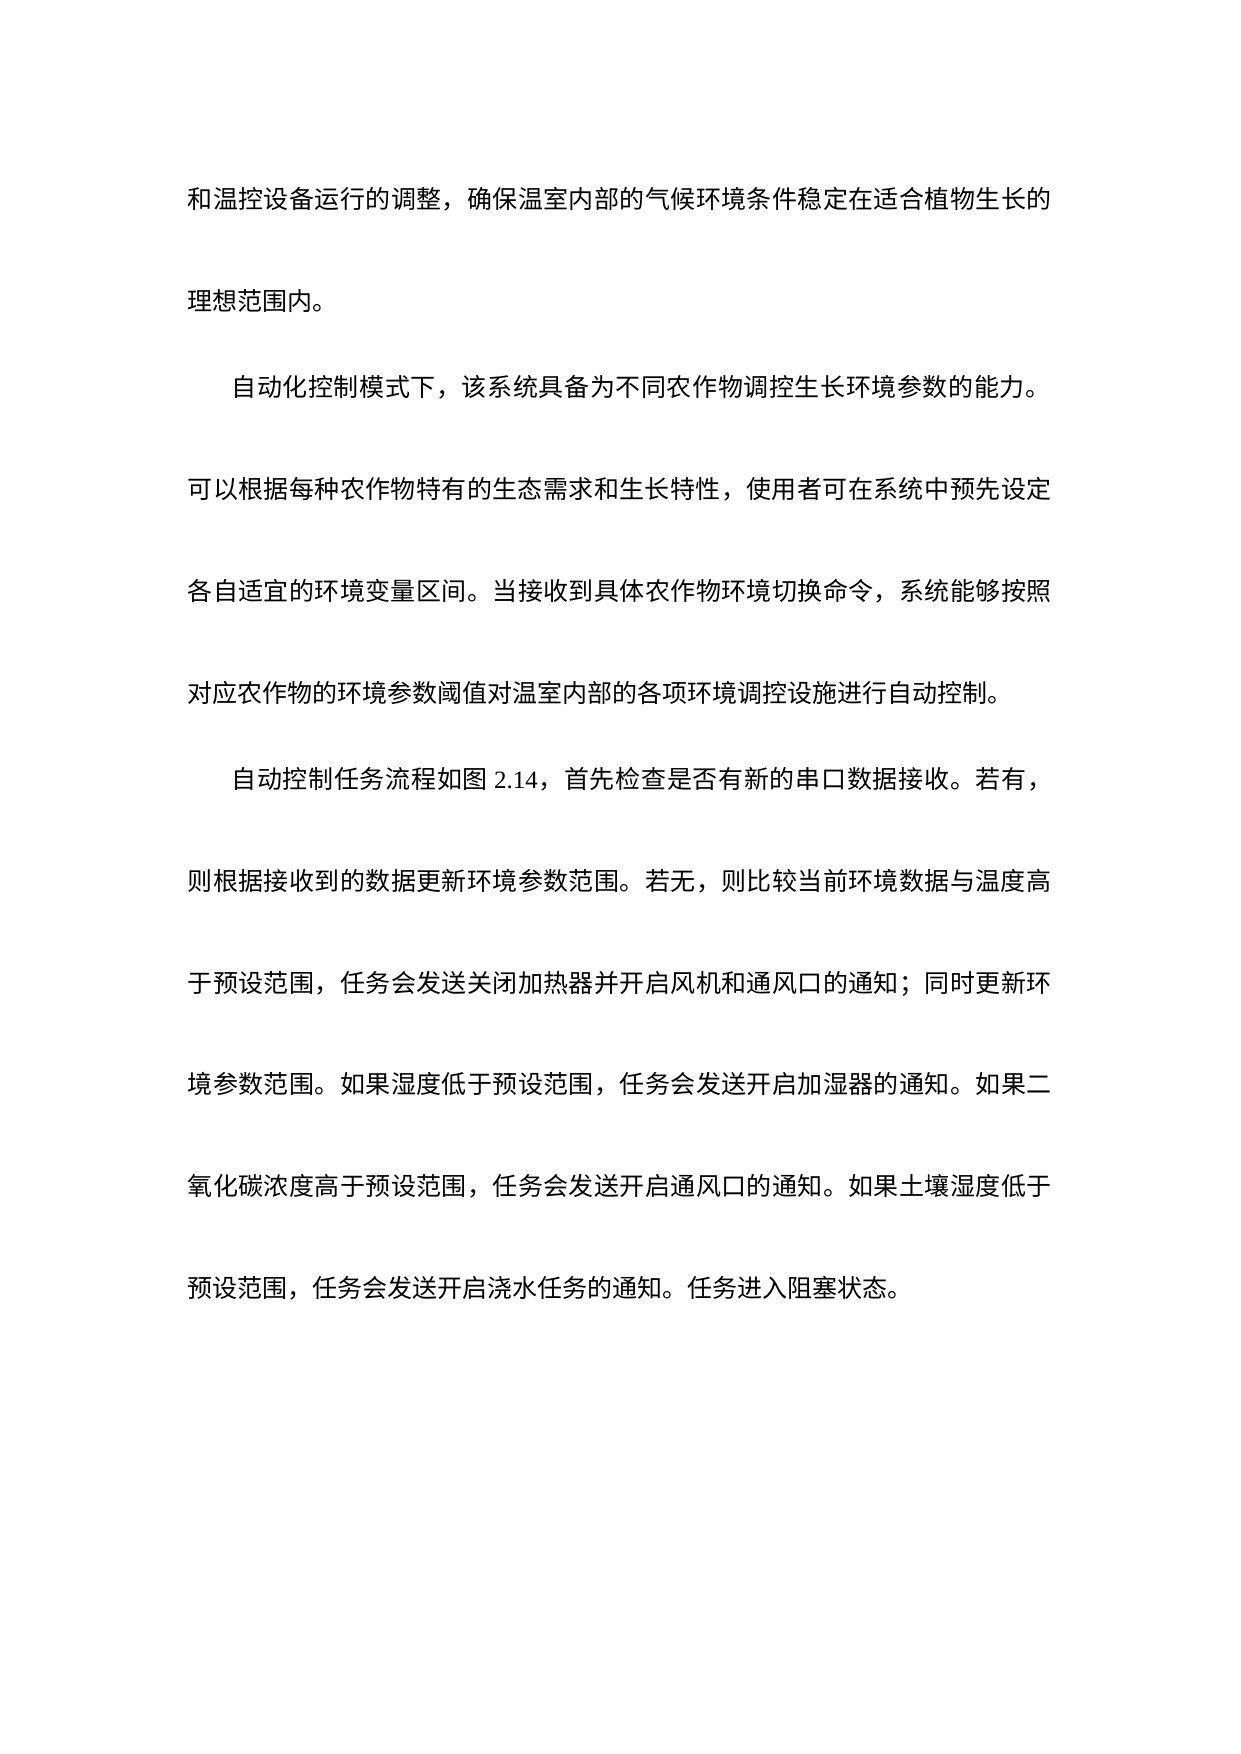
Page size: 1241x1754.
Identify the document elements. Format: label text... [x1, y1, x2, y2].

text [187, 164, 1053, 334]
text 自动化控制模式下，该系统具备为不同农作物调控生长环境参数的能力。可以根据每种农作物特有的生态需求和生长特性，使用者可在系统中预先设定各自适宜的环境变量区间。当接收到具体农作物环境切换命令，系统能够按照对应农作物的环境参数阈值对温室内部的各项环境调控设施进行自动控制。 [187, 352, 1053, 725]
text 自动控制任务流程如图2.14，首先检查是否有新的串口数据接收。若有，则根据接收到的数据更新环境参数范围。若无，则比较当前环境数据与温度高于预设范围，任务会发送关闭加热器并开启风机和通风口的通知；同时更新环境参数范围。如果湿度低于预设范围，任务会发送开启加湿器的通知。如果二氧化碳浓度高于预设范围，任务会发送开启通风口的通知。如果土壤湿度低于预设范围，任务会发送开启浇水任务的通知。任务进入阻塞状态。 [187, 743, 1053, 1321]
